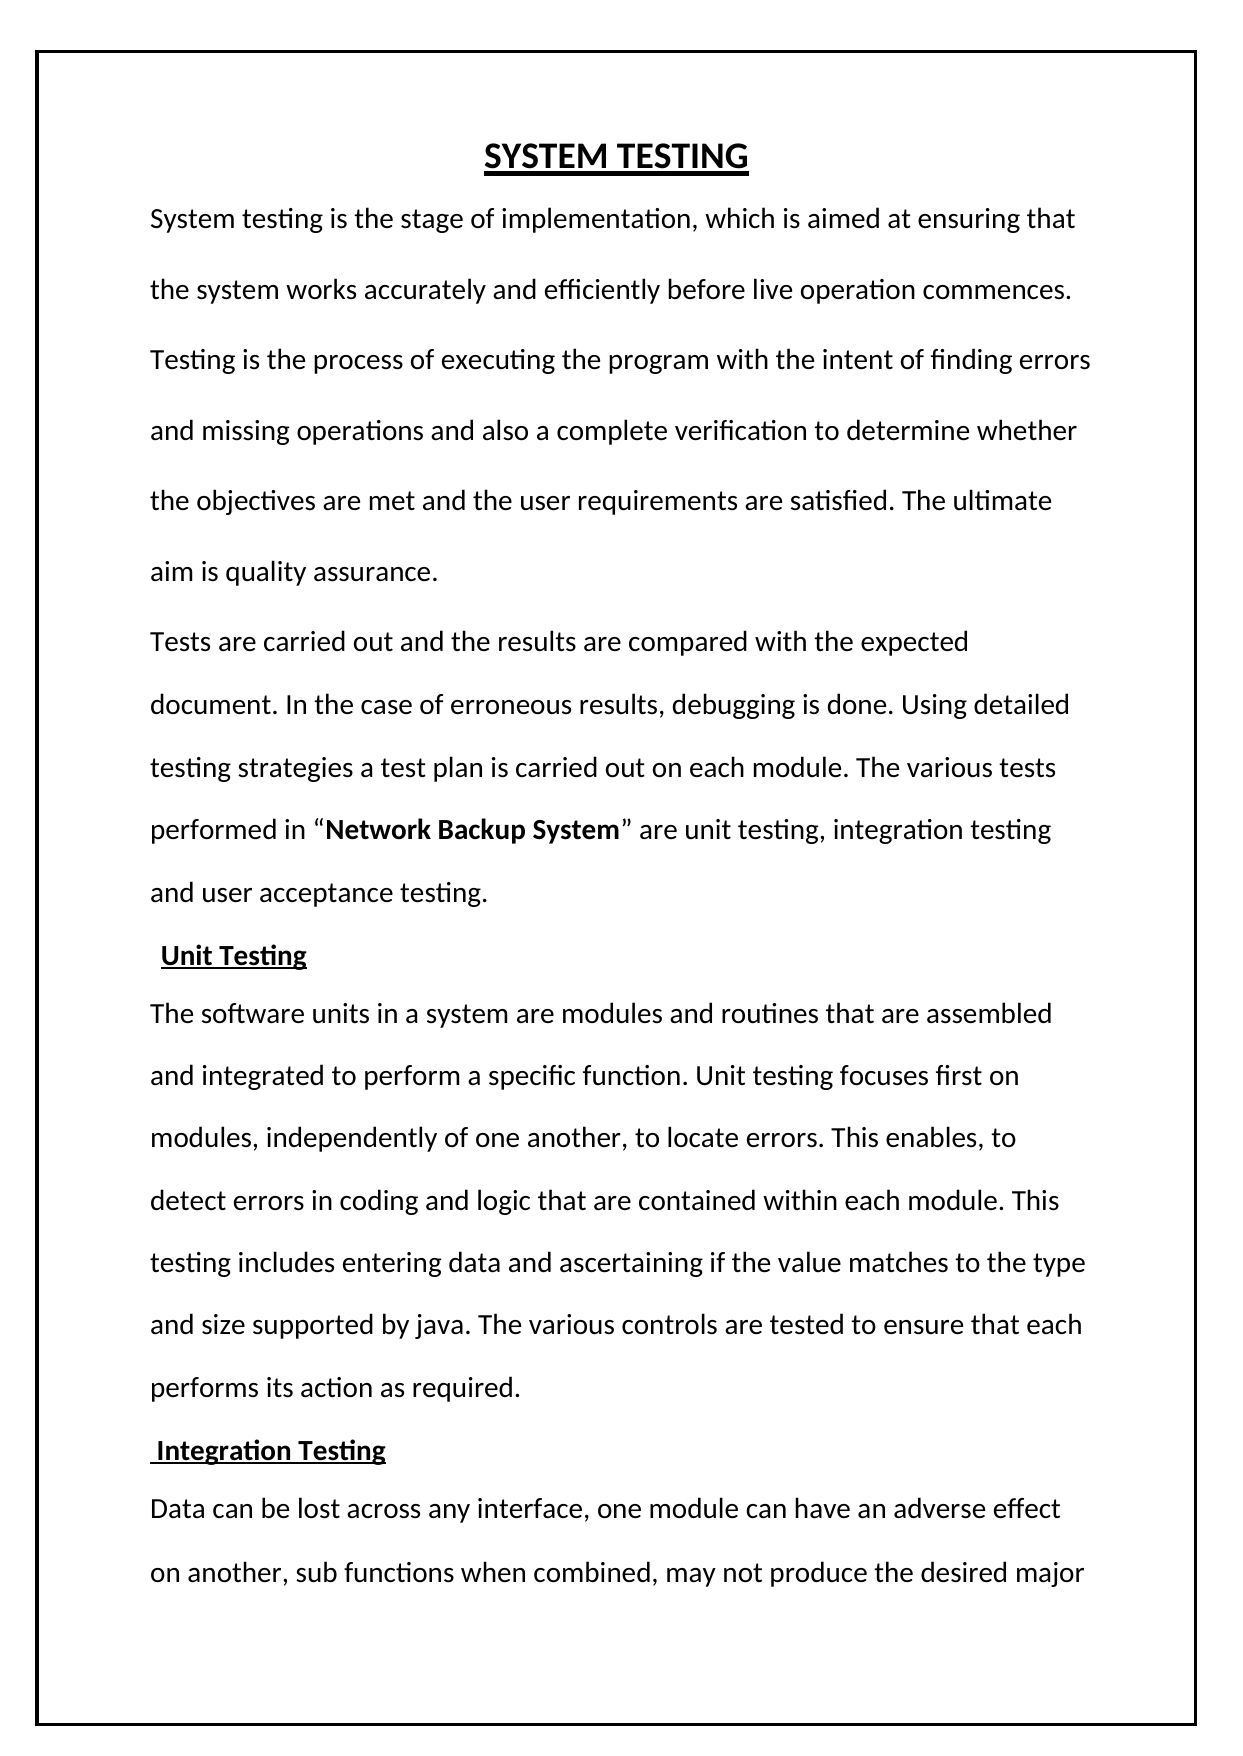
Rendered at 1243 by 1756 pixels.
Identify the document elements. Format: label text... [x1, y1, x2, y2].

text SYSTEM TESTING [244, 132, 988, 178]
text Tests are carried out and the results are compared with the expected document. In the case of erroneous results, debugging is done. Using detailed testing strategies a test plan is carried out on each module. The various tests performed in “Network Backup System” are unit testing, integration testing and user acceptance testing. [150, 623, 1073, 909]
text Data can be lost across any interface, one module can have an adverse effect on another, sub functions when combined, may not produce the desired major [150, 1490, 1088, 1589]
text The software units in a system are modules and routines that are assembled and integrated to perform a specific function. Unit testing focuses first on modules, independently of one another, to locate errors. This enables, to detect errors in coding and logic that are contained within each module. This testing includes entering data and ascertaining if the value matches to the type and size supported by java. The various controls are tested to ensure that each performs its action as required. [150, 995, 1089, 1404]
text System testing is the stage of implementation, which is aimed at ensuring that the system works accurately and efficiently before live operation commences. Testing is the process of executing the program with the intent of finding errors and missing operations and also a complete verification to determine whether the objectives are met and the user requirements are satisfied. The ultimate aim is quality assurance. [150, 200, 1094, 589]
text Integration Testing [150, 1432, 1194, 1468]
text Unit Testing [161, 937, 1194, 972]
